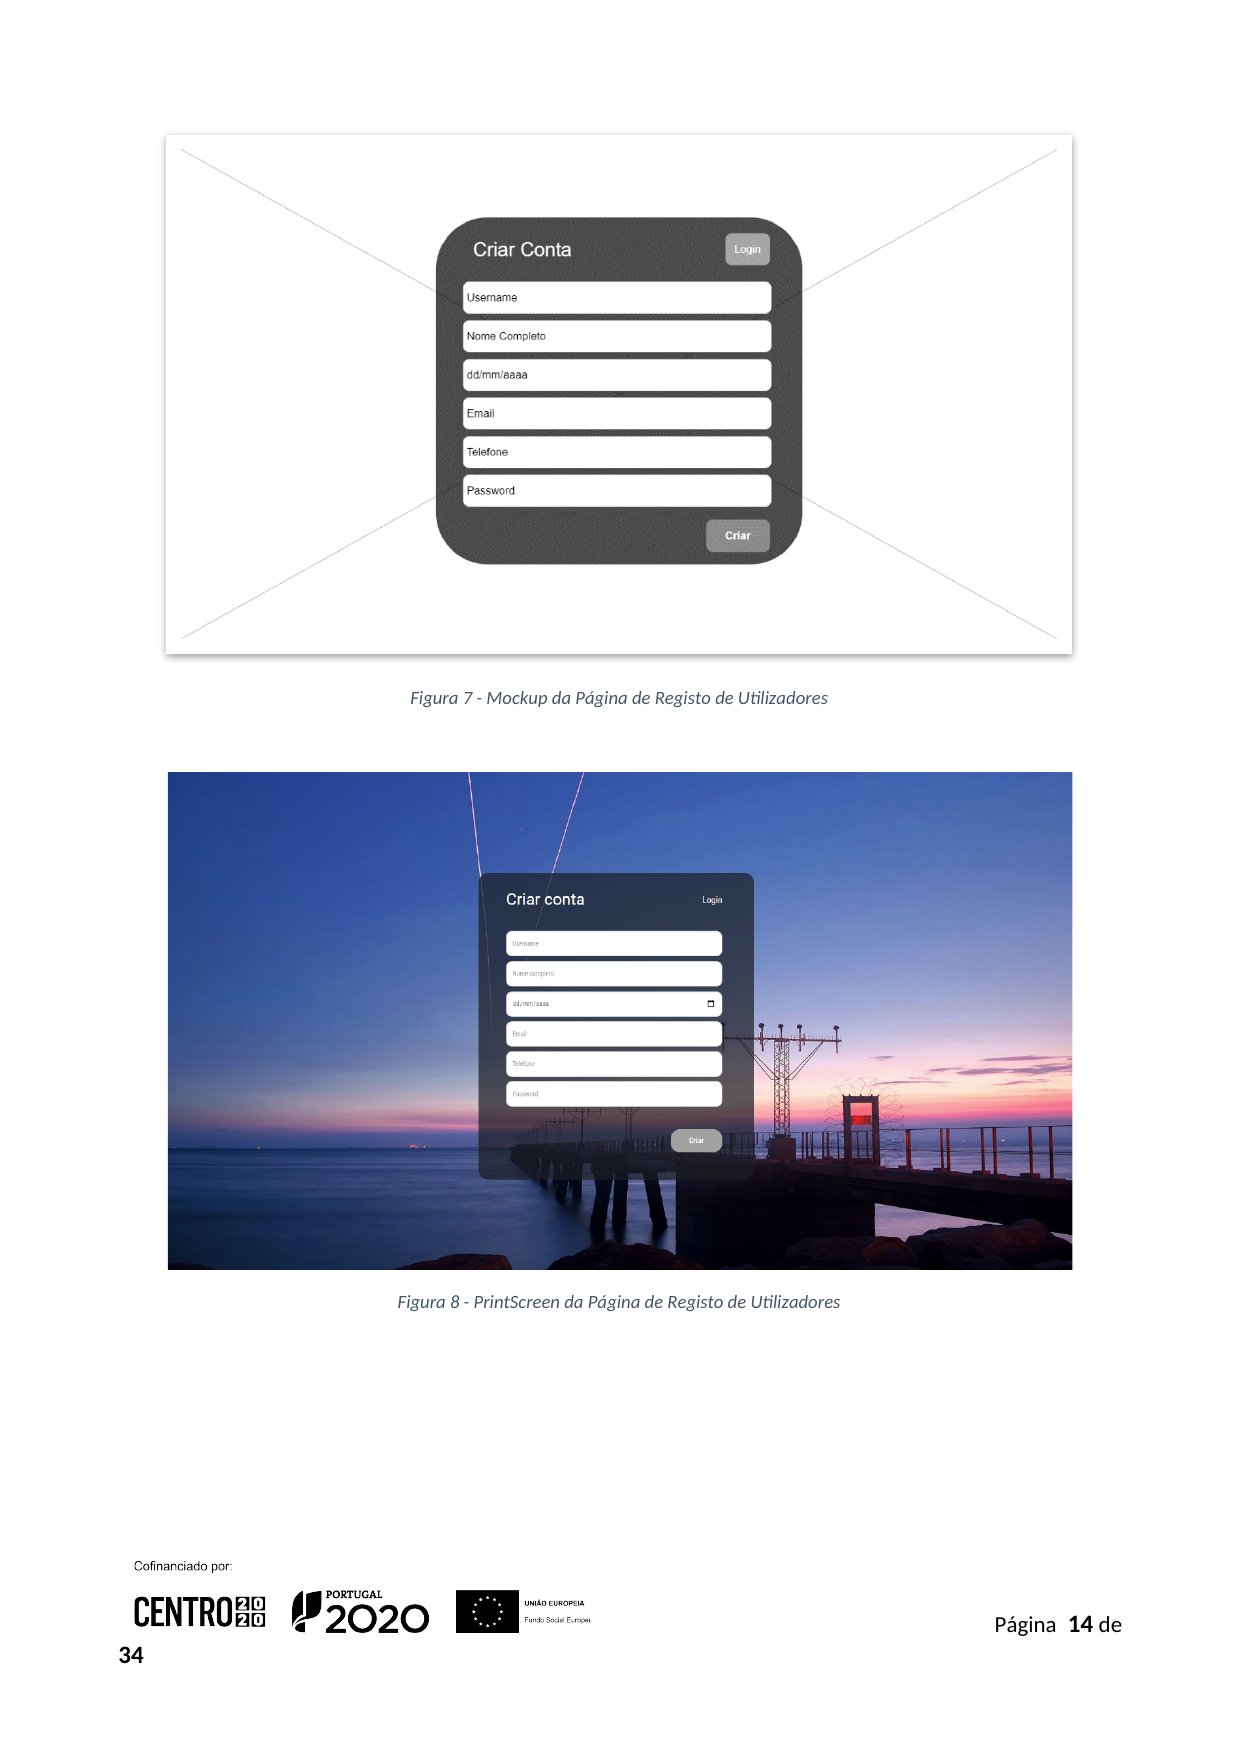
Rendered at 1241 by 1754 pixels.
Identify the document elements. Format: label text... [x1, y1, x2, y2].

picture [181, 149, 1058, 640]
text Figura - Mockup da Página de Registo de Utilizadores [118, 686, 1122, 709]
picture [134, 1561, 592, 1633]
picture [167, 772, 1073, 1270]
text Figura - PrintScreen da Página de Registo de Utilizadores [118, 1291, 1122, 1314]
